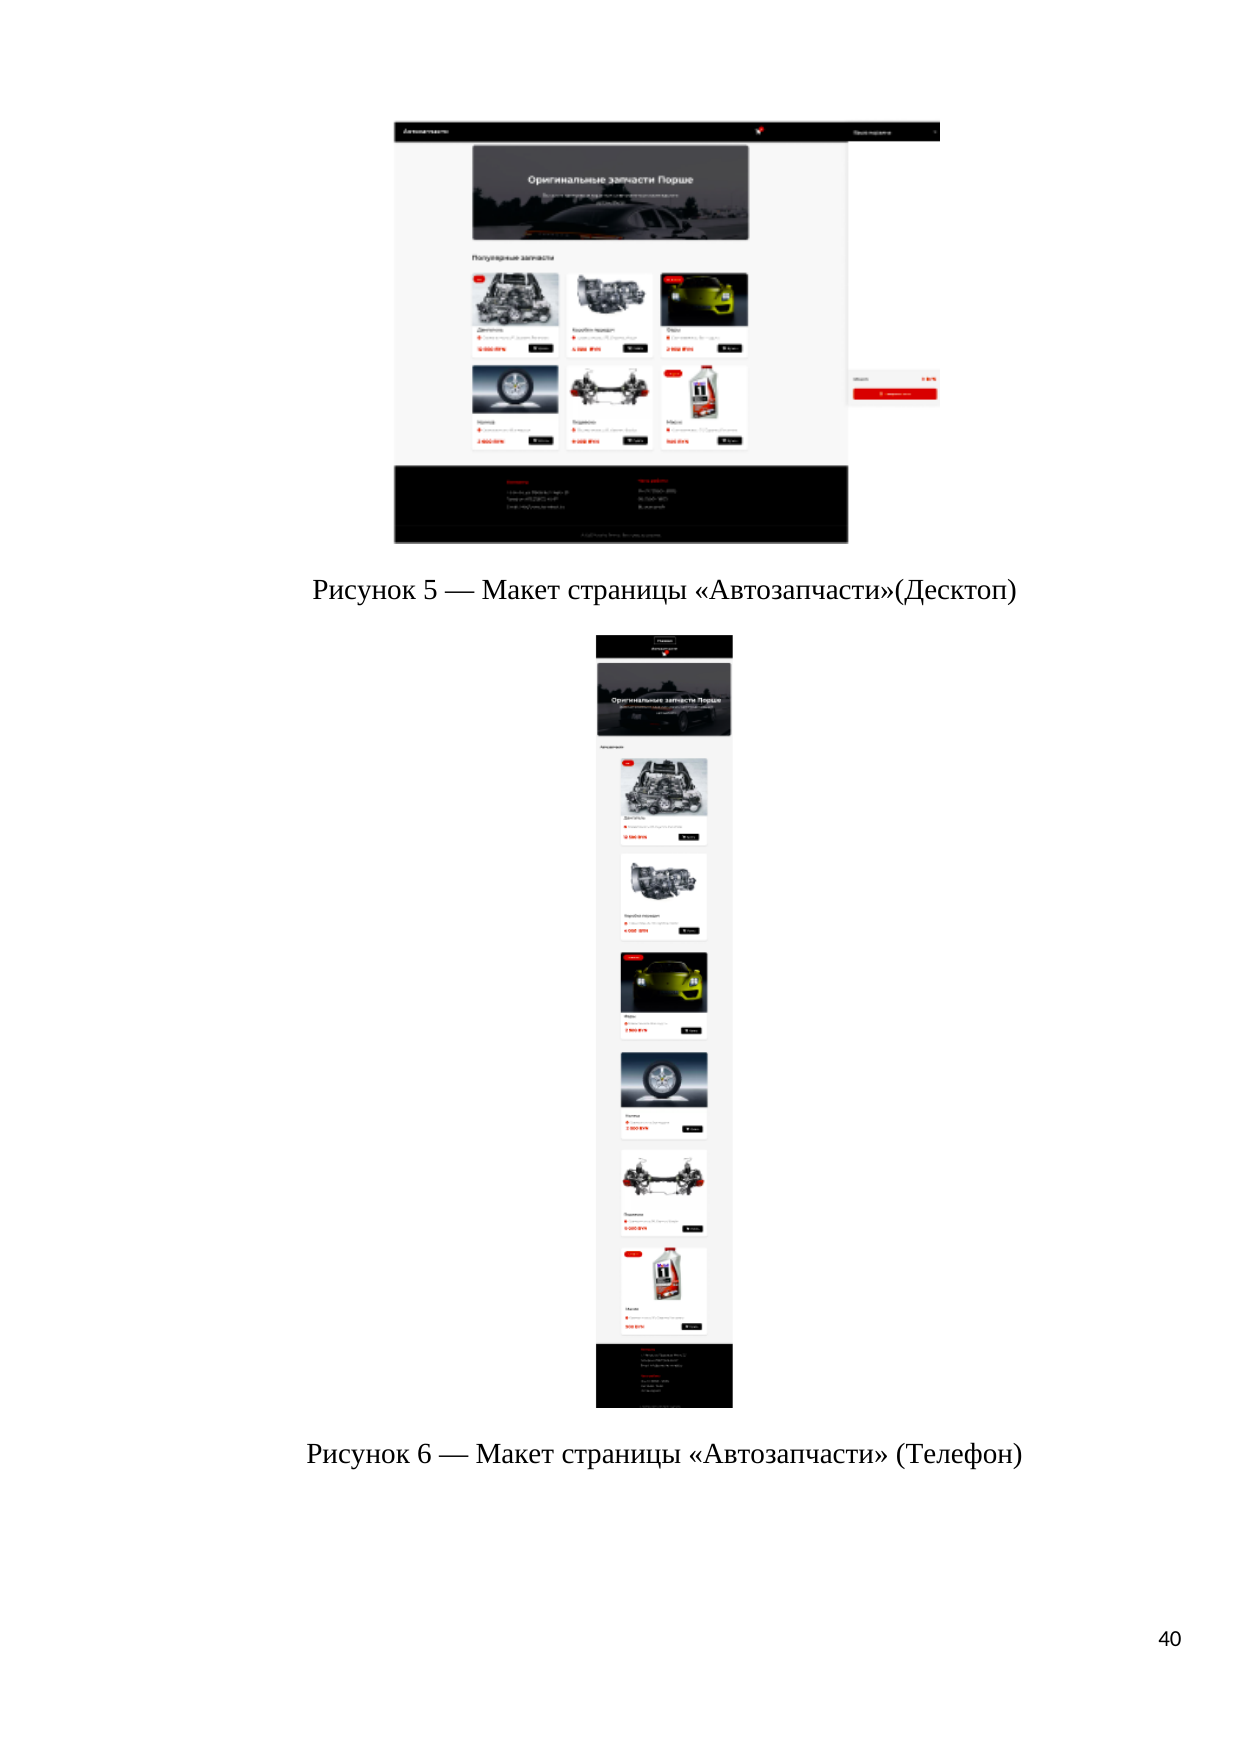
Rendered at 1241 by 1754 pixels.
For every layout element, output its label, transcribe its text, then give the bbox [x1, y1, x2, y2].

picture [595, 635, 734, 1408]
text Рисунок 5 — Макет страницы «Автозапчасти»(Десктоп) [148, 572, 1181, 606]
text Рисунок 6 — Макет страницы «Автозапчасти» (Телефон) [148, 1437, 1181, 1470]
picture [388, 118, 940, 544]
